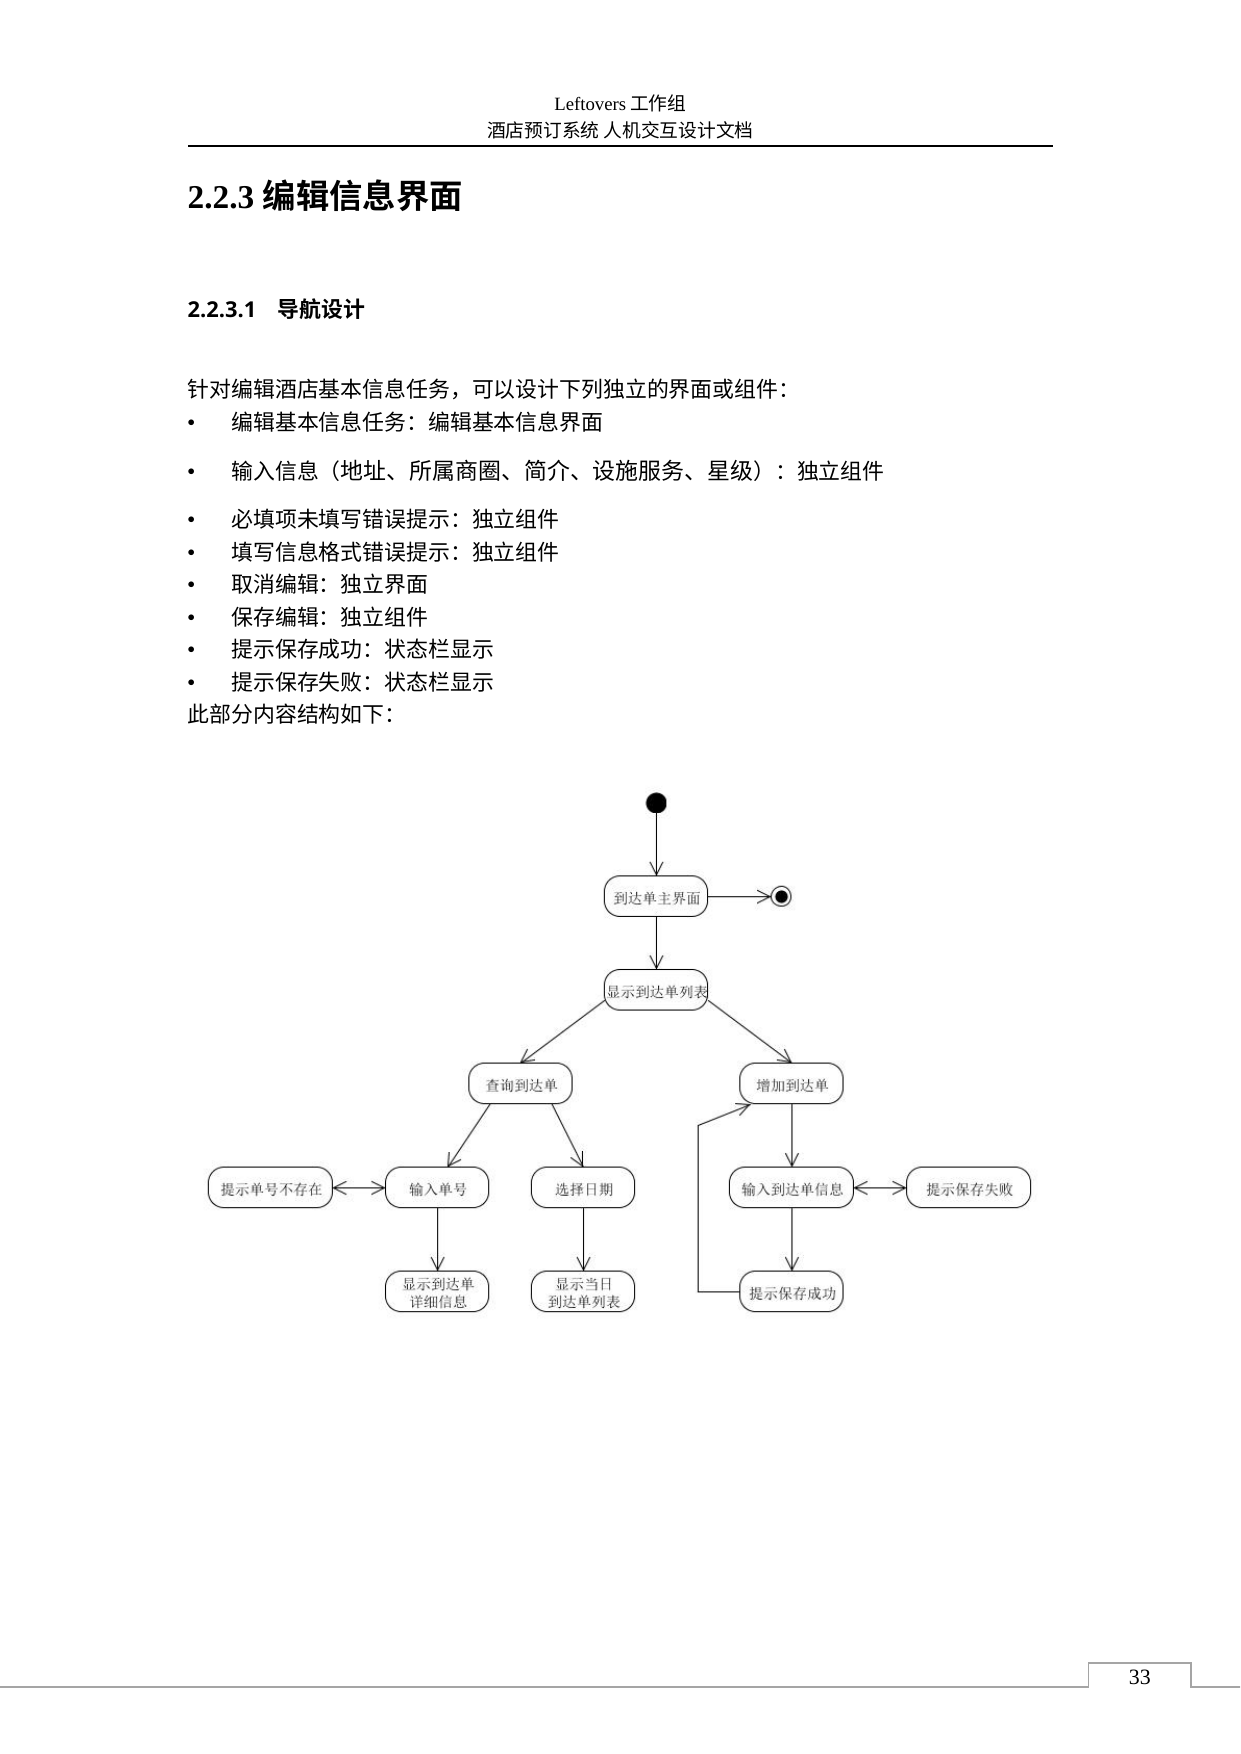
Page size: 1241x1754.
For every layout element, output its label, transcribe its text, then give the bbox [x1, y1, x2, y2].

list 输入信息（地址、所属商圈、简介、设施服务、星级）：独立组件 [187, 437, 1053, 502]
picture [187, 761, 1052, 1333]
list 保存编辑：独立组件 [187, 599, 1053, 632]
text 针对编辑酒店基本信息任务，可以设计下列独立的界面或组件： [187, 372, 1053, 404]
list 填写信息格式错误提示：独立组件 [187, 534, 1053, 567]
list 必填项未填写错误提示：独立组件 [187, 502, 1053, 534]
subtitle 编辑信息界面 [187, 162, 1053, 227]
list 取消编辑：独立界面 [187, 567, 1053, 599]
list 提示保存成功：状态栏显示 [187, 632, 1053, 664]
text 此部分内容结构如下： [187, 697, 1053, 729]
list 编辑基本信息任务：编辑基本信息界面 [187, 404, 1053, 437]
subtitle 导航设计 [187, 291, 1053, 324]
list 提示保存失败：状态栏显示 [187, 664, 1053, 697]
